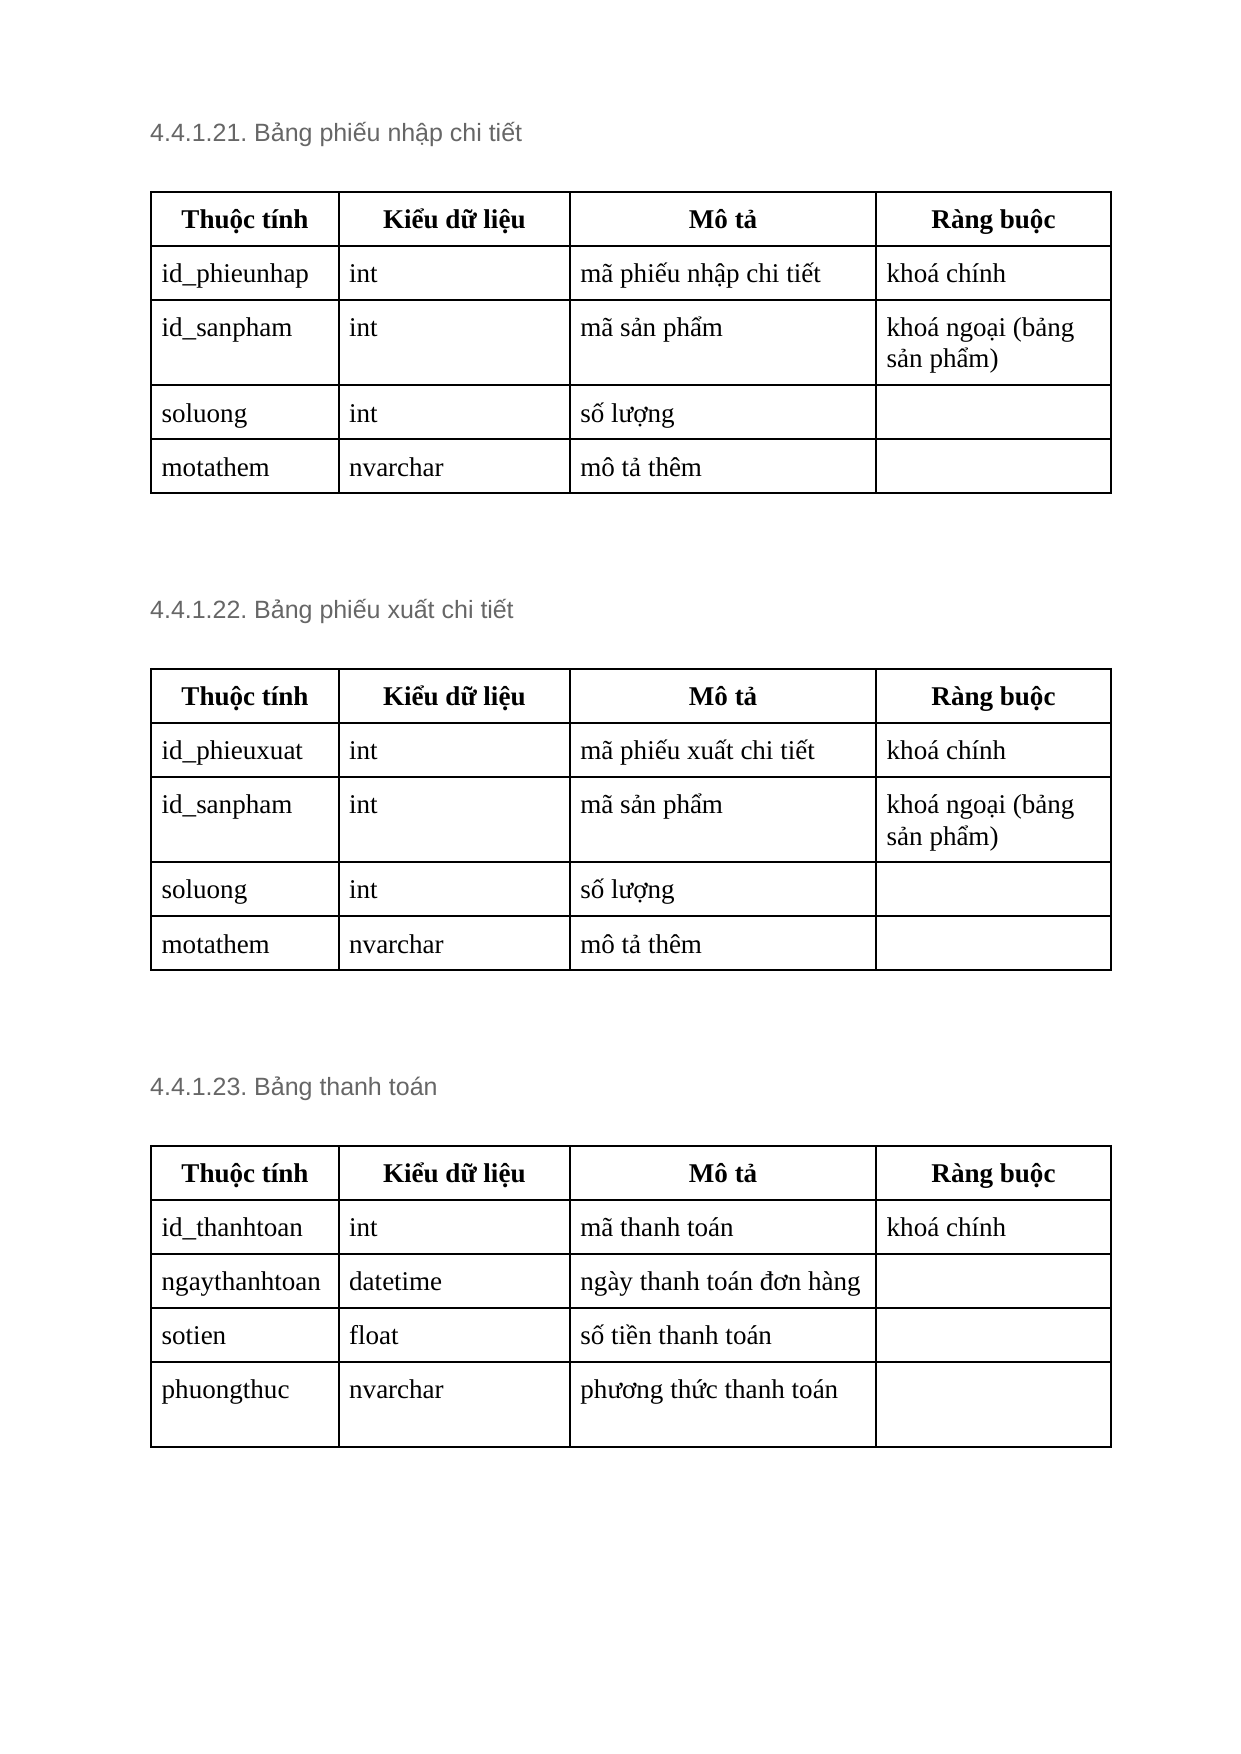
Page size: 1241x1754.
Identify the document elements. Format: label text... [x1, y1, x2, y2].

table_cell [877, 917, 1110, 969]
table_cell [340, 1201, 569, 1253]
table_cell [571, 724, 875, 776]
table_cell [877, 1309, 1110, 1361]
subtitle 4.4.1.22. Bảng phiếu xuất chi tiết [150, 595, 1109, 624]
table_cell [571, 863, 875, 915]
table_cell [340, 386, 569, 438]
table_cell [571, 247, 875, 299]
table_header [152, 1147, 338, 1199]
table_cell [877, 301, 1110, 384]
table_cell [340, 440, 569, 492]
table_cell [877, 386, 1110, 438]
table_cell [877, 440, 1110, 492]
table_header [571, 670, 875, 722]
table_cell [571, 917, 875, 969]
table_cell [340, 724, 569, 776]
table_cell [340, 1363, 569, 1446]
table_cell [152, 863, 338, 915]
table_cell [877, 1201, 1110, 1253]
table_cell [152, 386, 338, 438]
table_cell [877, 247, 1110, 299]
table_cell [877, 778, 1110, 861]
subtitle 4.4.1.23. Bảng thanh toán [150, 1072, 1109, 1101]
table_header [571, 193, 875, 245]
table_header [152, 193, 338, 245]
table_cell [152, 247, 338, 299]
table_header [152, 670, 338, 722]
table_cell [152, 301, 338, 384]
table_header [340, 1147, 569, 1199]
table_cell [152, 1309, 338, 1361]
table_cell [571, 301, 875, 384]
subtitle 4.4.1.21. Bảng phiếu nhập chi tiết [150, 118, 1109, 147]
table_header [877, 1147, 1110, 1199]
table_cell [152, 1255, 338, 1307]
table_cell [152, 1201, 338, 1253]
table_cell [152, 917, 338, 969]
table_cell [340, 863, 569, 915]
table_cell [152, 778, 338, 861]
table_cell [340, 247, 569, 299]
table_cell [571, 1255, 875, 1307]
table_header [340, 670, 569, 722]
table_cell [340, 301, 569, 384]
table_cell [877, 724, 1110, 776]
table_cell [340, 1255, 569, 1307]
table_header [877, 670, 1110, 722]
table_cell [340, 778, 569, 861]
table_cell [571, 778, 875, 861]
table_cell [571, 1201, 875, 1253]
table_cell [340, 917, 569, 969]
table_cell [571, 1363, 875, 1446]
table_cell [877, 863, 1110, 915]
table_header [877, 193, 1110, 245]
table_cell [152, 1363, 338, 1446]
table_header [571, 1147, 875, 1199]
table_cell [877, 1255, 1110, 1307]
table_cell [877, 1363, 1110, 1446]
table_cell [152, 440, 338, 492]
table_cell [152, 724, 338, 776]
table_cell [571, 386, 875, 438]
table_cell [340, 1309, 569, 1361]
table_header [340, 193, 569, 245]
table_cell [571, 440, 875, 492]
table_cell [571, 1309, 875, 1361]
